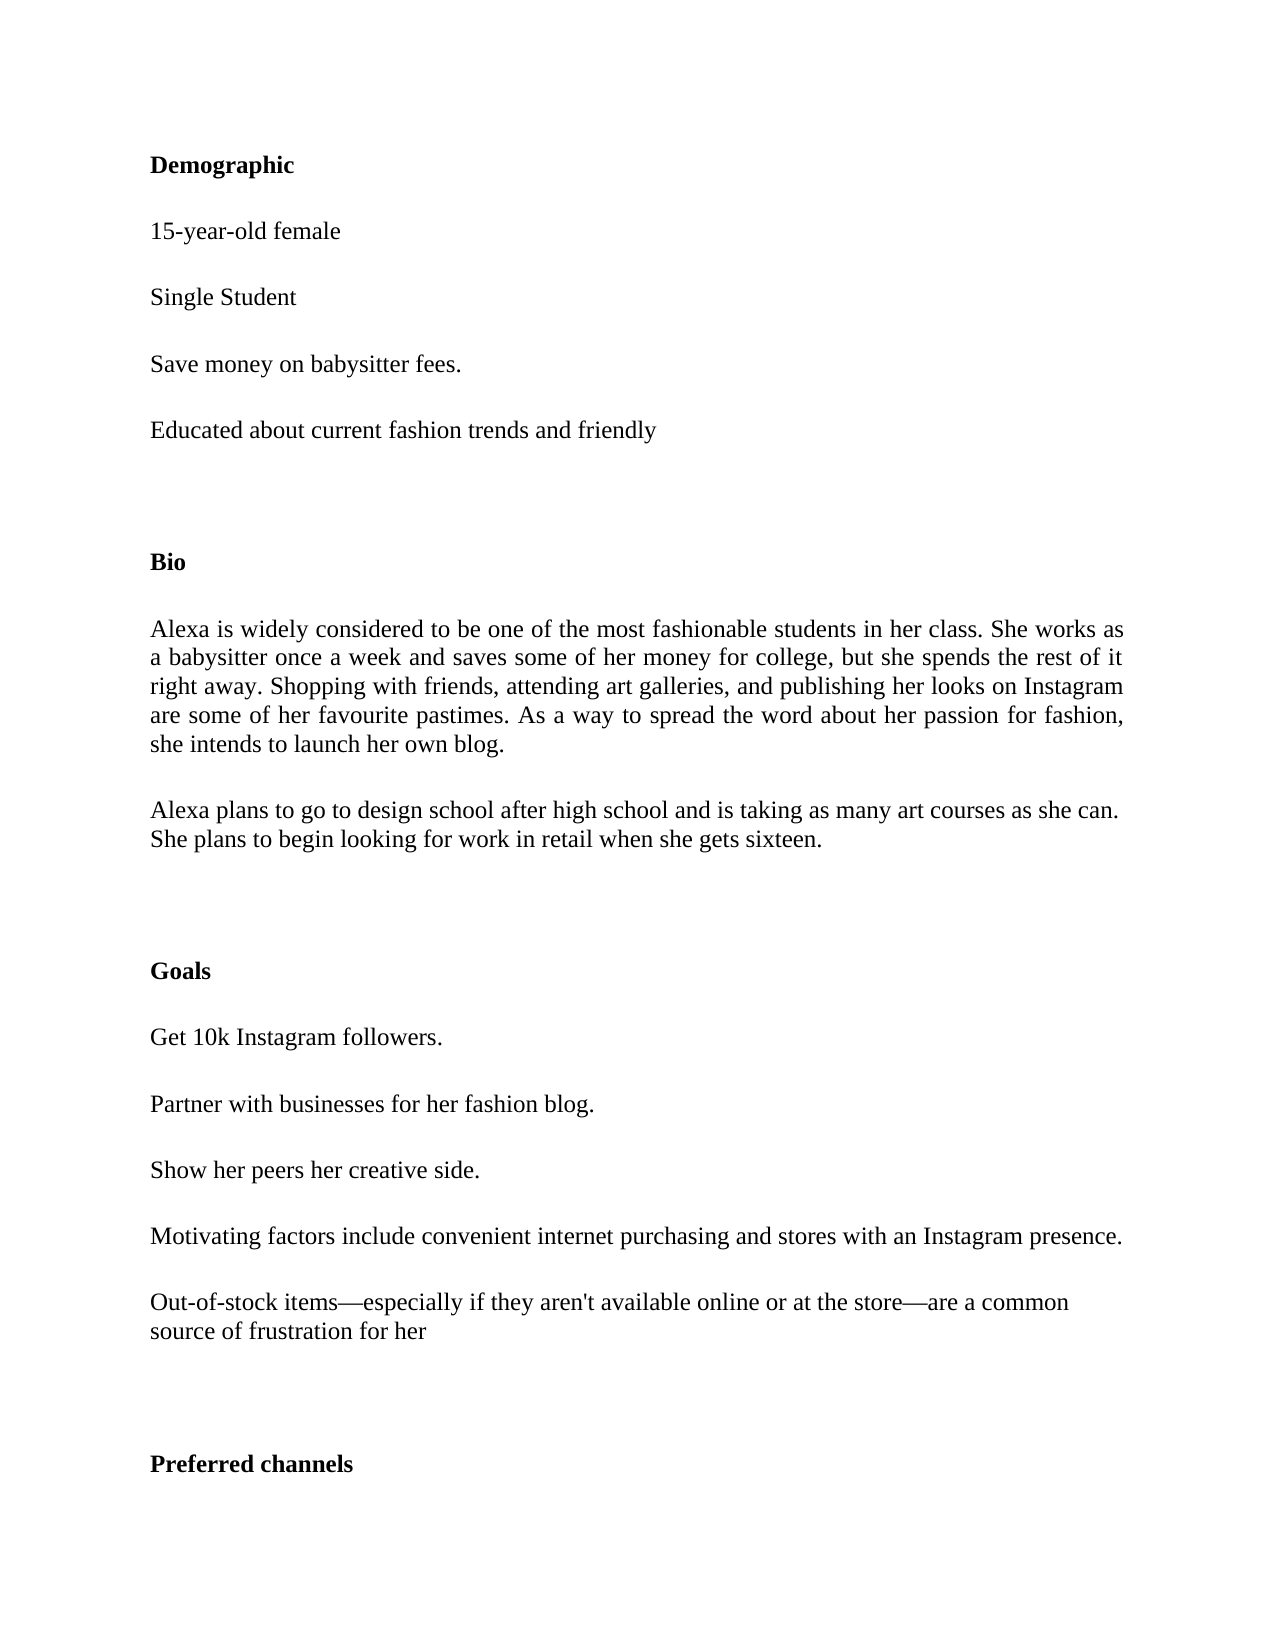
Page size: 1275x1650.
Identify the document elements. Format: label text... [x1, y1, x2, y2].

text Alexa plans to go to design school after high school and is taking as many art courses as she can. She plans to begin looking for work in retail when she gets sixteen. [150, 795, 1125, 852]
text Motivating factors include convenient internet purchasing and stores with an Instagram presence. [150, 1221, 1125, 1250]
text 15-year-old female [150, 216, 1125, 245]
text Out-of-stock items—especially if they aren't available online or at the store—are a common source of frustration for her [150, 1287, 1125, 1345]
text Goals [150, 956, 1125, 985]
text Demographic [150, 150, 1125, 179]
text Show her peers her creative side. [150, 1155, 1125, 1184]
text Bio [150, 547, 1125, 576]
text Preferred channels [150, 1449, 1125, 1477]
text Get 10k Instagram followers. [150, 1022, 1125, 1051]
text Partner with businesses for her fashion blog. [150, 1089, 1125, 1117]
text Save money on babysitter fees. [150, 349, 1125, 377]
text Educated about current fashion trends and friendly [150, 415, 1125, 444]
text Single Student [150, 282, 1125, 311]
text Alexa is widely considered to be one of the most fashionable students in her class. She works as a babysitter once a week and saves some of her money for college, but she spends the rest of it right away. Shopping with friends, attending art galleries, and publishing her looks on Instagram are some of her favourite pastimes. As a way to spread the word about her passion for fashion, she intends to launch her own blog. [150, 614, 1125, 757]
